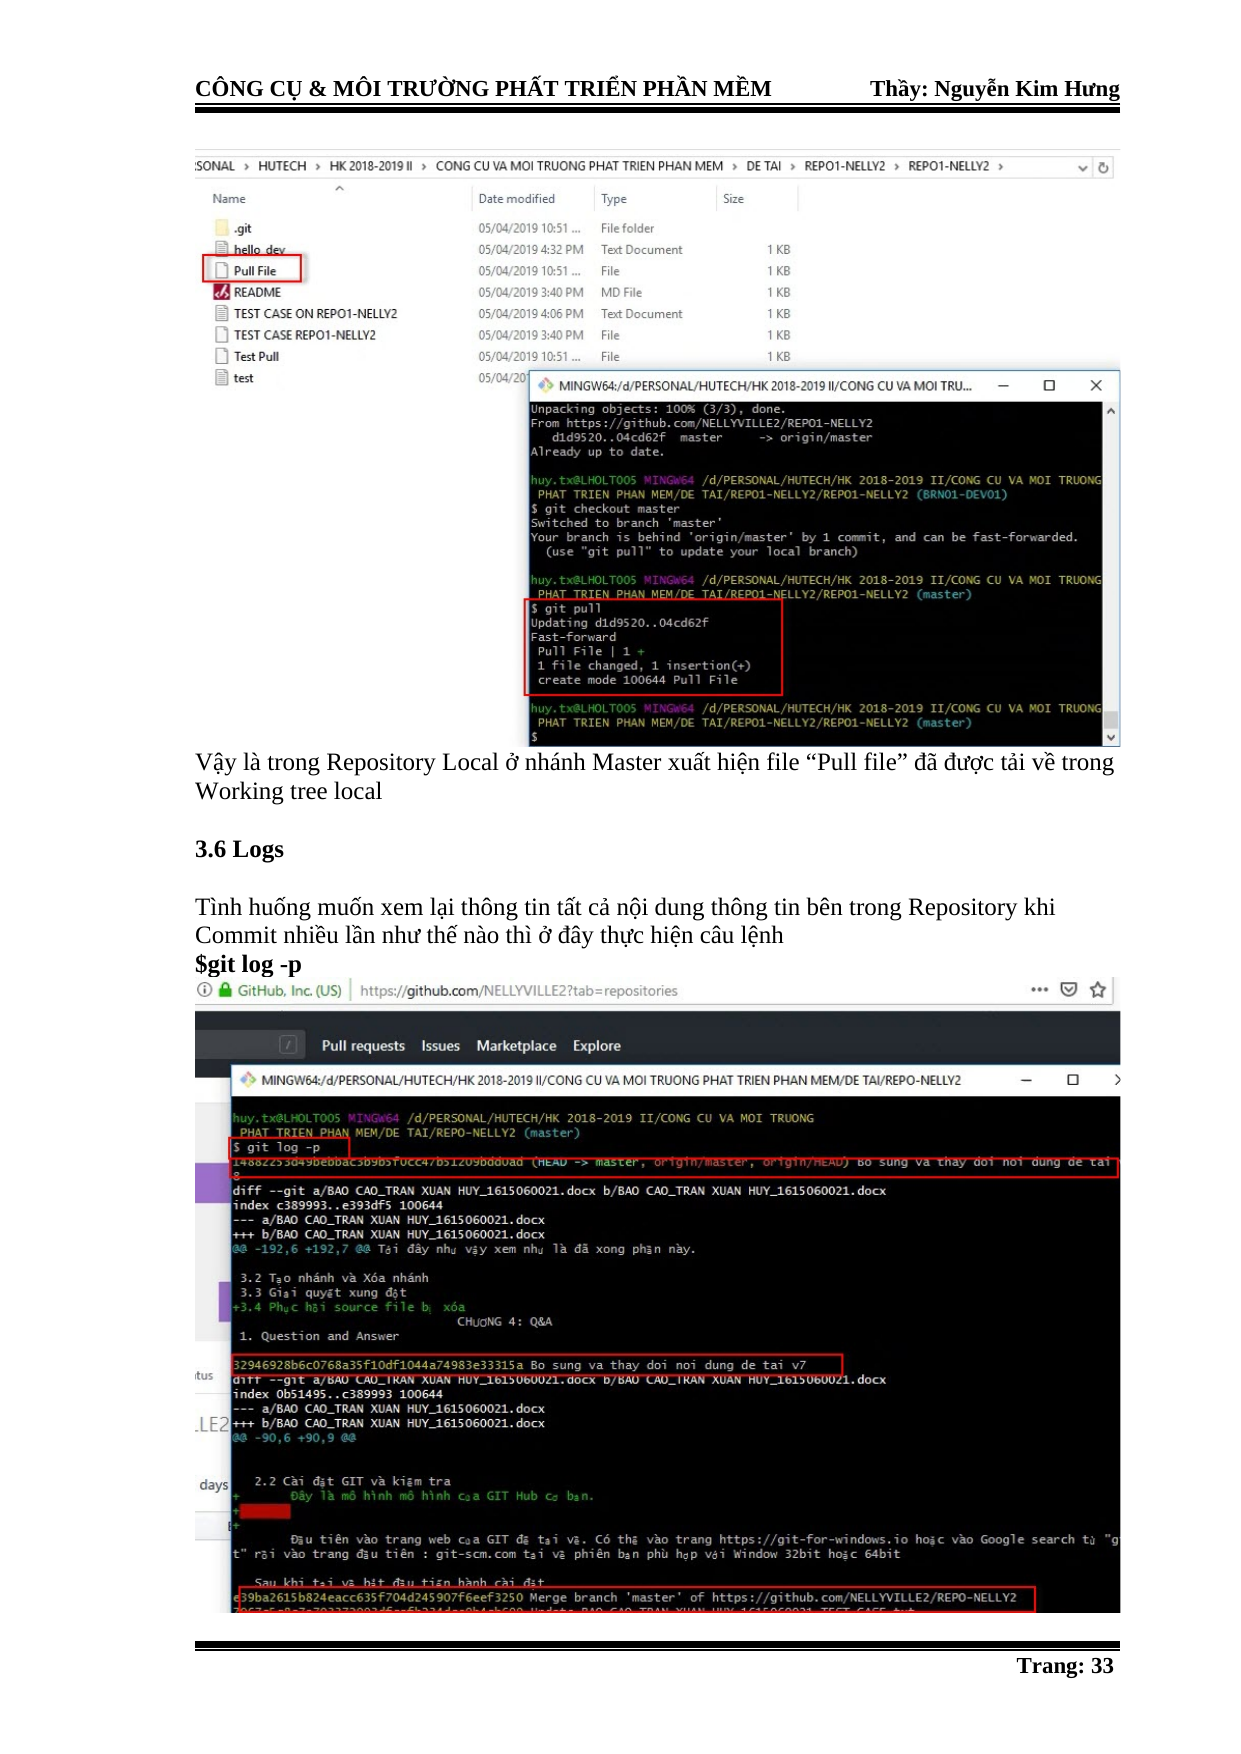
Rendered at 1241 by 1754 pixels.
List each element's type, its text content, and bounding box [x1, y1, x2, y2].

text Vậy là trong Repository Local ở nhánh Master xuất hiện file “Pull file” đã được tải về trong Working tree local [195, 747, 1120, 804]
text $git log -p [195, 949, 1120, 977]
picture [195, 977, 1121, 1613]
picture [195, 147, 1121, 747]
text 3.6 Logs [195, 834, 1120, 862]
text Tình huống muốn xem lại thông tin tất cả nội dung thông tin bên trong Repository khi Commit nhiều lần như thế nào thì ở đây thực hiện câu lệnh [195, 892, 1120, 949]
